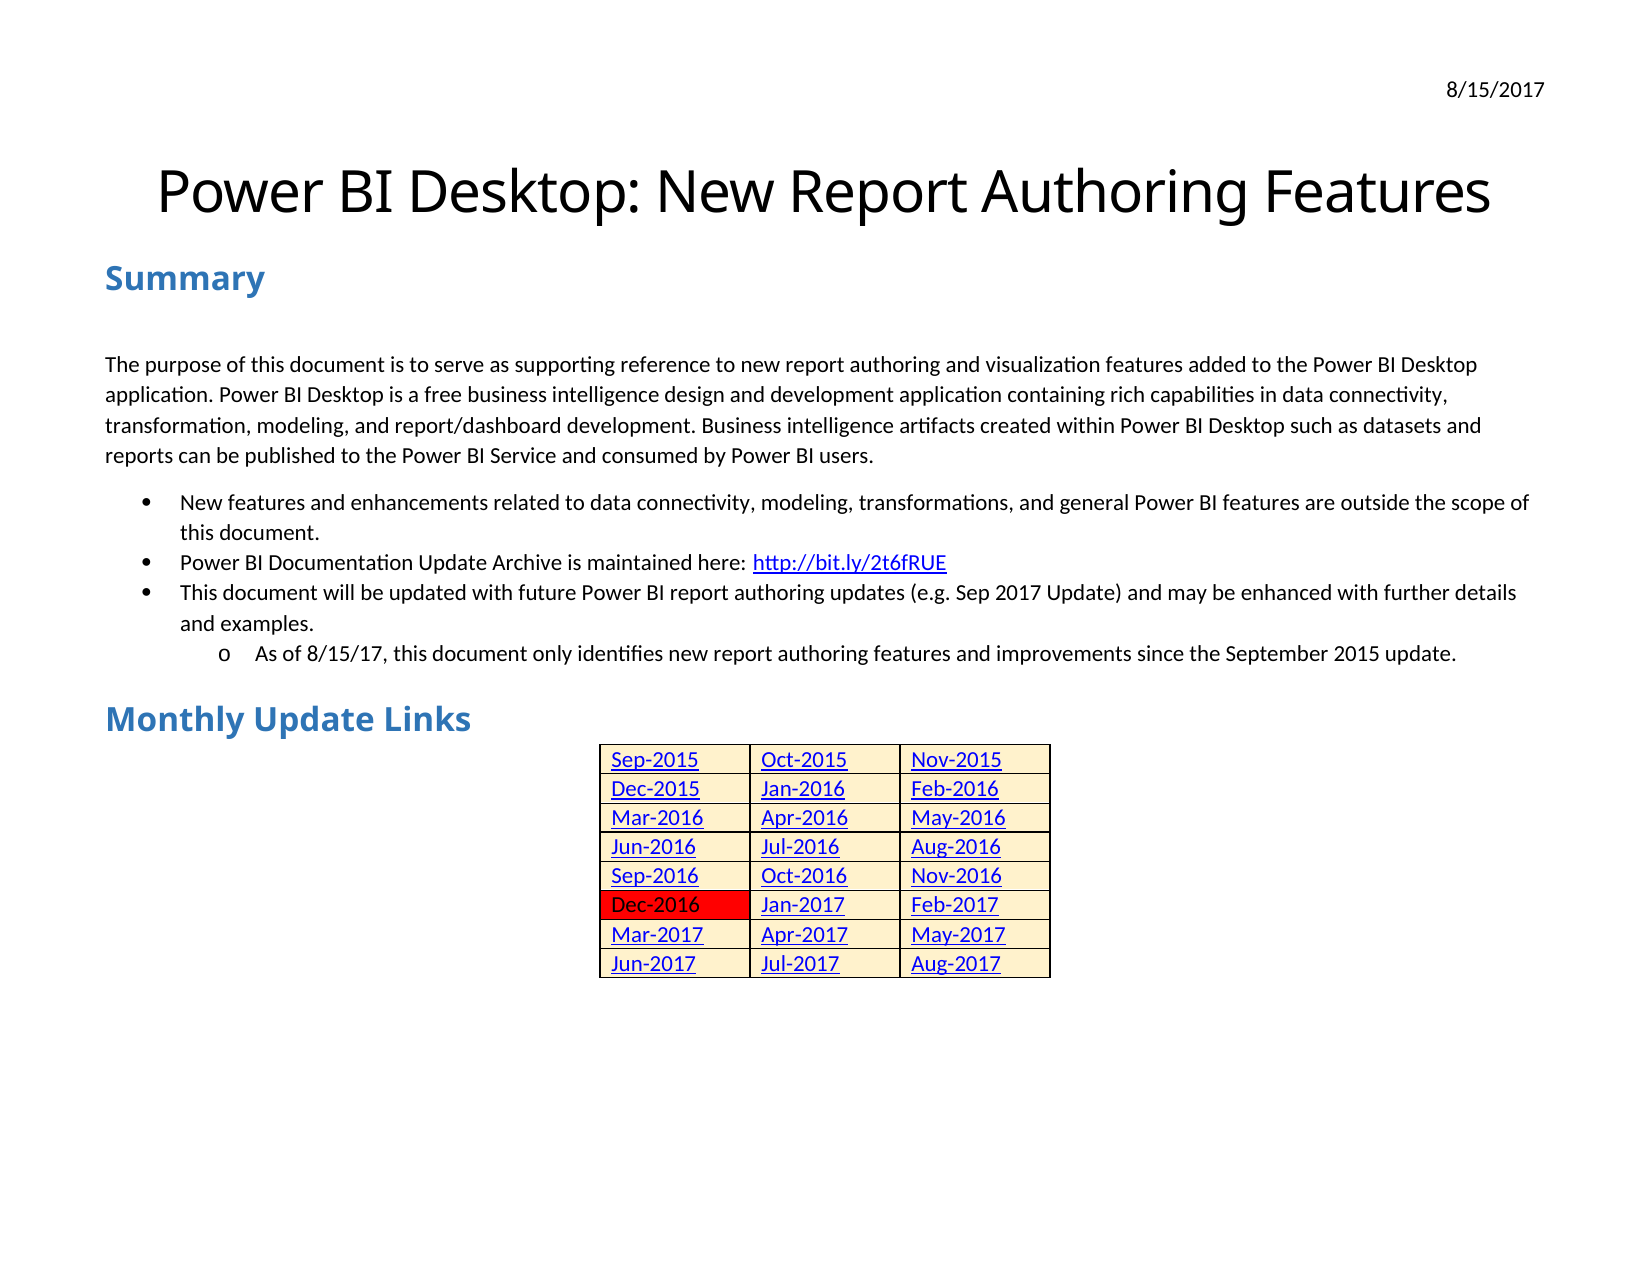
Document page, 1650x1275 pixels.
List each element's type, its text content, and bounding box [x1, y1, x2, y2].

table_cell Jun-2017 [601, 949, 749, 977]
table_cell May-2016 [901, 804, 1049, 831]
table_header Sep-2015 [601, 745, 749, 773]
subtitle Monthly Update Links [105, 695, 1545, 741]
table_cell Oct-2016 [751, 862, 899, 889]
table_header Oct-2015 [751, 745, 899, 773]
table_cell Dec-2016 [601, 891, 749, 919]
table_cell Dec-2015 [601, 774, 749, 802]
table_cell Mar-2016 [601, 804, 749, 831]
table_cell Sep-2016 [601, 862, 749, 889]
text The purpose of this document is to serve as supporting reference to new report authoring and visualization features added to the Power BI Desktop application. Power BI Desktop is a free business intelligence design and development application containing rich capabilities in data connectivity, transformation, modeling, and report/dashboard development. Business intelligence artifacts created within Power BI Desktop such as datasets and reports can be published to the Power BI Service and consumed by Power BI users. [105, 350, 1545, 469]
table_cell May-2017 [901, 920, 1049, 948]
list As of 8/15/17, this document only identifies new report authoring features and improvements since the September 2015 update. [217, 639, 1545, 668]
table_cell Jan-2016 [751, 774, 899, 802]
table_cell Apr-2016 [751, 804, 899, 831]
title Power BI Desktop: New Report Authoring Features [105, 150, 1545, 229]
list Power BI Documentation Update Archive is maintained here: http://bit.ly/2t6fRUE [142, 548, 1545, 576]
subtitle Summary [105, 254, 1545, 300]
table_cell Feb-2016 [901, 774, 1049, 802]
table_cell Jul-2016 [751, 833, 899, 861]
table_cell Mar-2017 [601, 920, 749, 948]
table_cell Jun-2016 [601, 833, 749, 861]
table_cell Feb-2017 [901, 891, 1049, 919]
table_cell Nov-2016 [901, 862, 1049, 889]
table_cell Apr-2017 [751, 920, 899, 948]
table_cell Aug-2017 [901, 949, 1049, 977]
list This document will be updated with future Power BI report authoring updates (e.g. Sep 2017 Update) and may be enhanced with further details and examples. [142, 578, 1545, 637]
table_header Nov-2015 [901, 745, 1049, 773]
table_cell Jul-2017 [751, 949, 899, 977]
table_cell Jan-2017 [751, 891, 899, 919]
table_cell Aug-2016 [901, 833, 1049, 861]
list New features and enhancements related to data connectivity, modeling, transformations, and general Power BI features are outside the scope of this document. [142, 488, 1545, 546]
